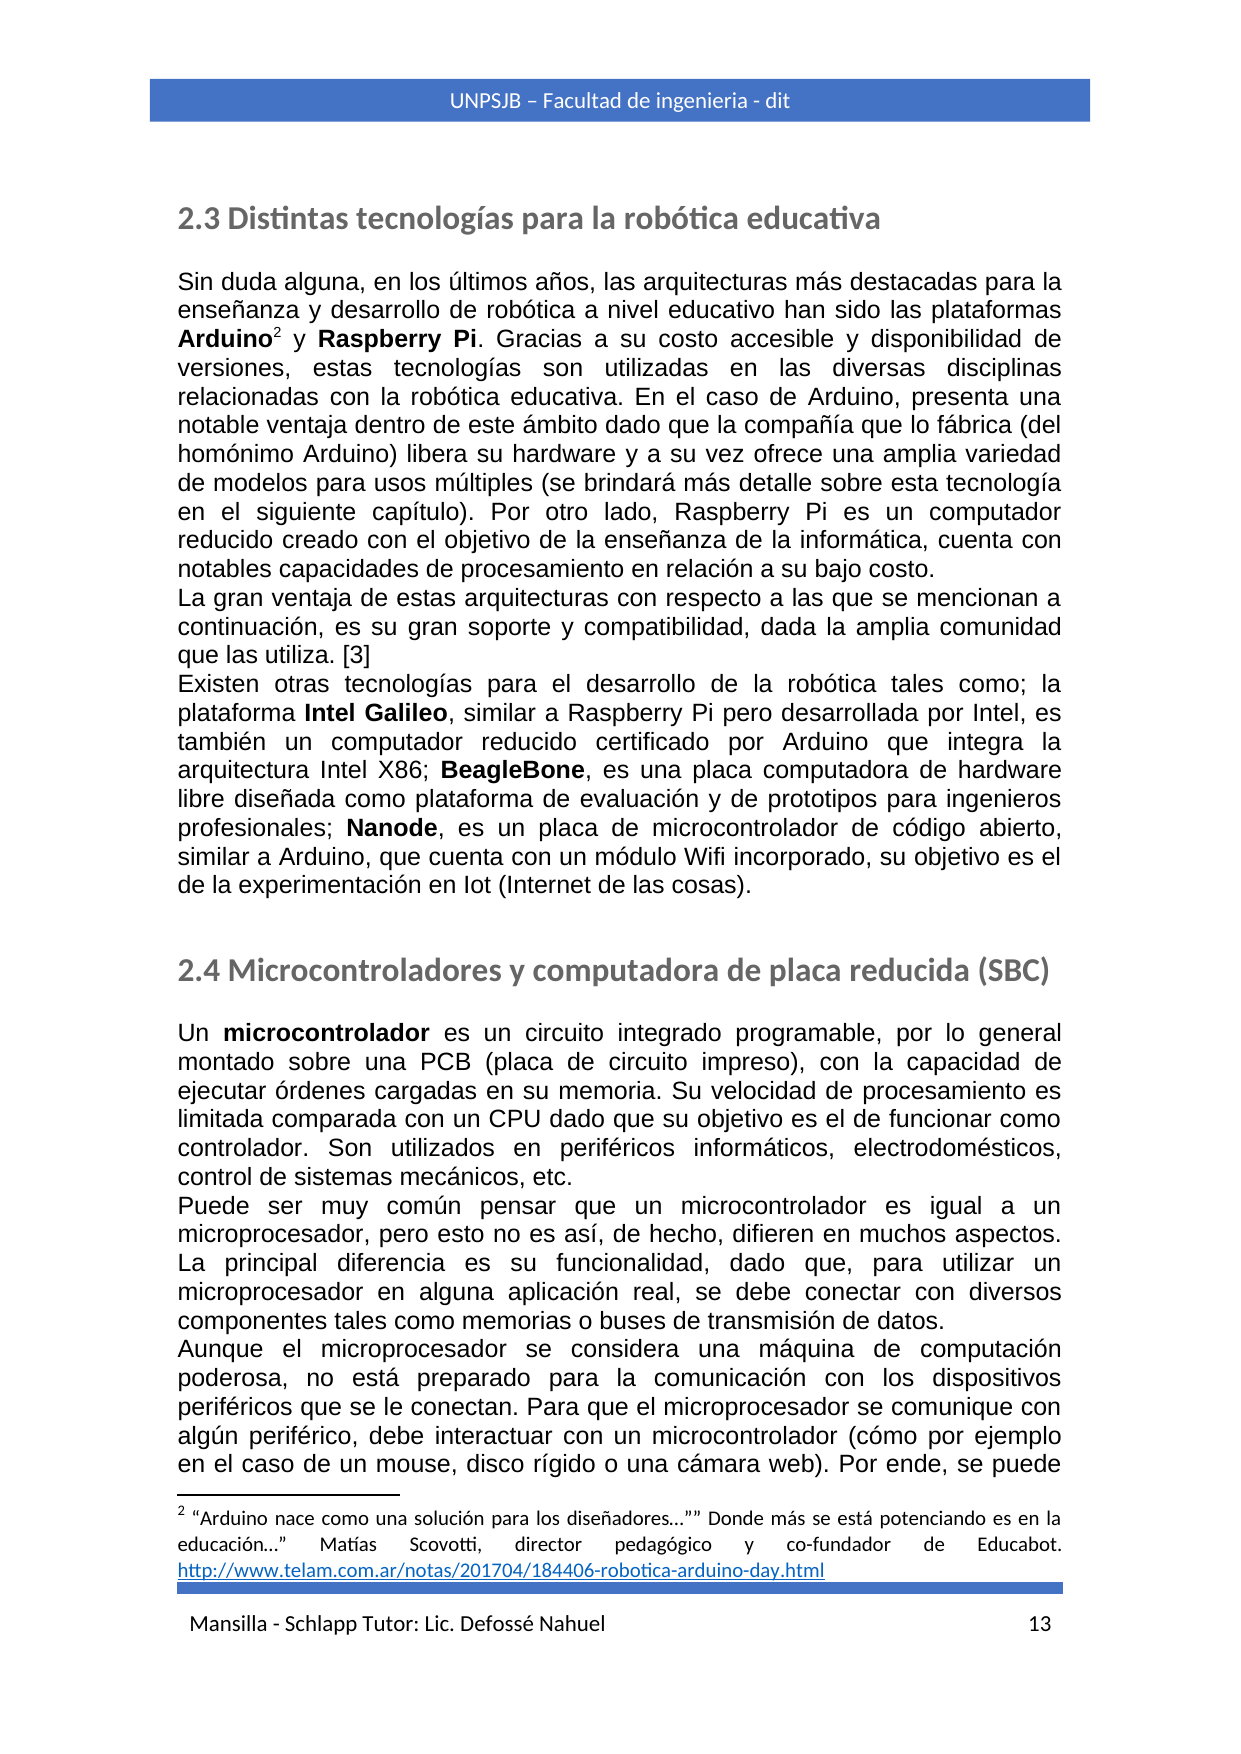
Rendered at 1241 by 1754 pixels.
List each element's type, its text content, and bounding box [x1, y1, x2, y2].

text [177, 1334, 1063, 1478]
text Puede ser muy común pensar que un microcontrolador es igual a un microprocesador, pero esto no es así, de hecho, difieren en muchos aspectos. La principal diferencia es su funcionalidad, dado que, para utilizar un microprocesador en alguna aplicación real, se debe conectar con diversos componentes tales como memorias o buses de transmisión de datos. [177, 1191, 1063, 1334]
subtitle 2.3 Distintas tecnologías para la robótica educativa [177, 197, 1063, 238]
text Existen otras tecnologías para el desarrollo de la robótica tales como; la plataforma Intel Galileo, similar a Raspberry Pi pero desarrollada por Intel, es también un computador reducido certificado por Arduino que integra la arquitectura Intel X86; BeagleBone, es una placa computadora de hardware libre diseñada como plataforma de evaluación y de prototipos para ingenieros profesionales; Nanode, es un placa de microcontrolador de código abierto, similar a Arduino, que cuenta con un módulo Wifi incorporado, su objetivo es el de la experimentación en Iot (Internet de las cosas). [177, 669, 1063, 899]
text Sin duda alguna, en los últimos años, las arquitecturas más destacadas para la enseñanza y desarrollo de robótica a nivel educativo han sido las plataformas Arduino y Raspberry Pi. Gracias a su costo accesible y disponibilidad de versiones, estas tecnologías son utilizadas en las diversas disciplinas relacionadas con la robótica educativa. En el caso de Arduino, presenta una notable ventaja dentro de este ámbito dado que la compañía que lo fábrica (del homónimo Arduino) libera su hardware y a su vez ofrece una amplia variedad de modelos para usos múltiples (se brindará más detalle sobre esta tecnología en el siguiente capítulo). Por otro lado, Raspberry Pi es un computador reducido creado con el objetivo de la enseñanza de la informática, cuenta con notables capacidades de procesamiento en relación a su bajo costo. [177, 267, 1063, 583]
subtitle 2.4 Microcontroladores y computadora de placa reducida (SBC) [177, 949, 1063, 989]
text La gran ventaja de estas arquitecturas con respecto a las que se mencionan a continuación, es su gran soporte y compatibilidad, dada la amplia comunidad que las utiliza. [177, 583, 1063, 669]
text Un microcontrolador es un circuito integrado programable, por lo general montado sobre una PCB (placa de circuito impreso), con la capacidad de ejecutar órdenes cargadas en su memoria. Su velocidad de procesamiento es limitada comparada con un CPU dado que su objetivo es el de funcionar como controlador. Son utilizados en periféricos informáticos, electrodomésticos, control de sistemas mecánicos, etc. [177, 1018, 1063, 1191]
